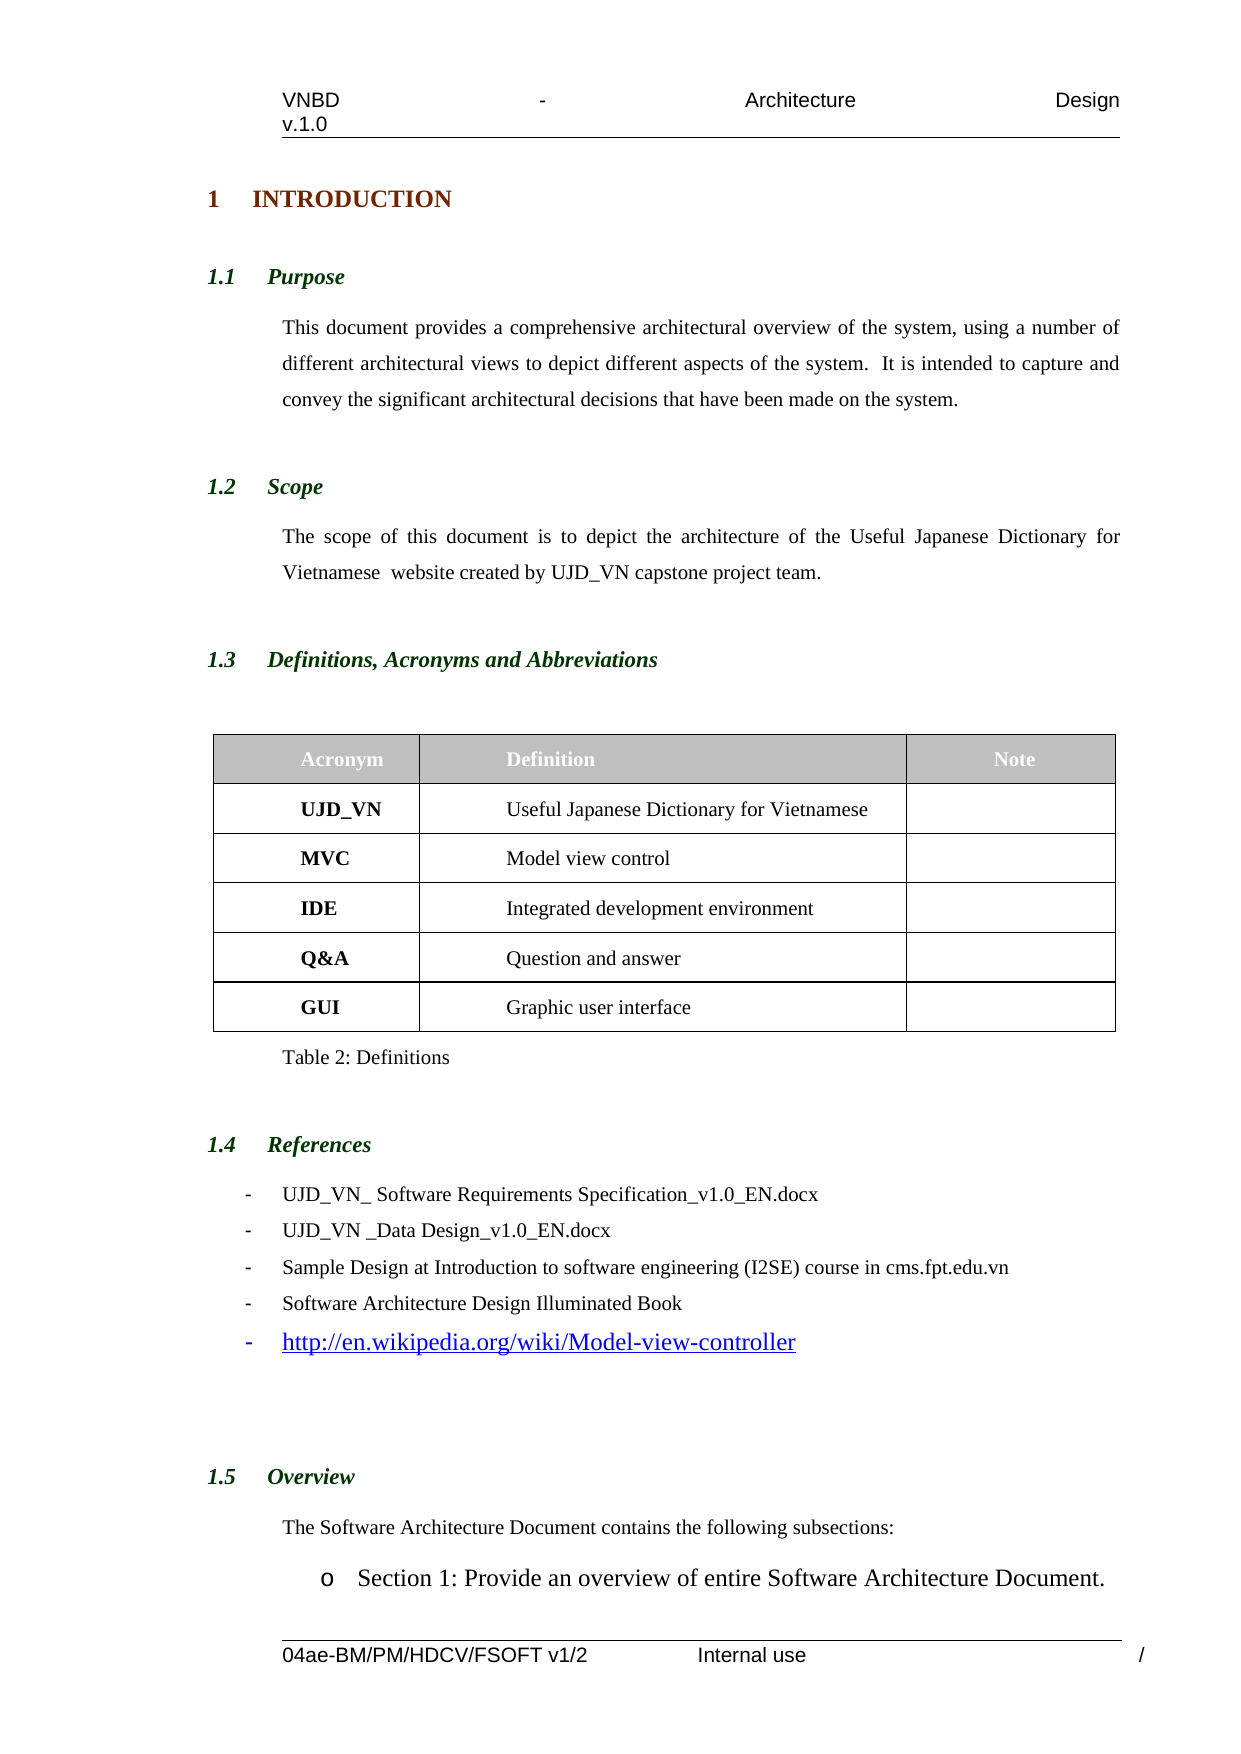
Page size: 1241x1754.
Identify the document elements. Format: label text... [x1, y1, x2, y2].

subtitle Definitions, Acronyms and Abbreviations [207, 646, 1122, 672]
list UJD_VN_ Software Requirements Specification_v1.0_EN.docx [244, 1182, 1122, 1206]
subtitle Introduction [207, 184, 1122, 213]
table_header Acronym [214, 735, 419, 783]
list Sample Design at Introduction to software engineering (I2SE) course in cms.fpt.edu.vn [244, 1254, 1122, 1279]
table_cell IDE [214, 883, 419, 932]
table_cell Question and answer [420, 933, 906, 981]
table_cell MVC [214, 834, 419, 882]
list Section 1: Provide an overview of entire Software Architecture Document. [319, 1563, 1122, 1594]
text The Software Architecture Document contains the following subsections: [282, 1515, 1122, 1539]
table_cell [907, 834, 1115, 882]
table_header Note [907, 735, 1115, 783]
list UJD_VN _Data Design_v1.0_EN.docx [244, 1218, 1122, 1242]
subtitle References [207, 1131, 1122, 1157]
table_cell [907, 933, 1115, 981]
text Table 2: Definitions [282, 1044, 1122, 1069]
table_cell Q&A [214, 933, 419, 981]
list Software Architecture Design Illuminated Book [244, 1291, 1122, 1315]
text The scope of this document is to depict the architecture of the Useful Japanese Dictionary for Vietnamese website created by UJD_VN capstone project team. [282, 524, 1122, 584]
table_header Definition [420, 735, 906, 783]
table_cell Graphic user interface [420, 983, 906, 1031]
subtitle Purpose [207, 263, 1122, 289]
table_cell [907, 784, 1115, 833]
table_cell Model view control [420, 834, 906, 882]
table_cell UJD_VN [214, 784, 419, 833]
table_cell [907, 883, 1115, 932]
table_cell [907, 983, 1115, 1031]
table_cell GUI [214, 983, 419, 1031]
table_cell Integrated development environment [420, 883, 906, 932]
list http://en.wikipedia.org/wiki/Model-view-controller [244, 1327, 1122, 1356]
table_cell Useful Japanese Dictionary for Vietnamese [420, 784, 906, 833]
subtitle Scope [207, 473, 1122, 499]
text This document provides a comprehensive architectural overview of the system, using a number of different architectural views to depict different aspects of the system. It is intended to capture and convey the significant architectural decisions that have been made on the system. [282, 314, 1122, 411]
subtitle Overview [207, 1463, 1122, 1490]
